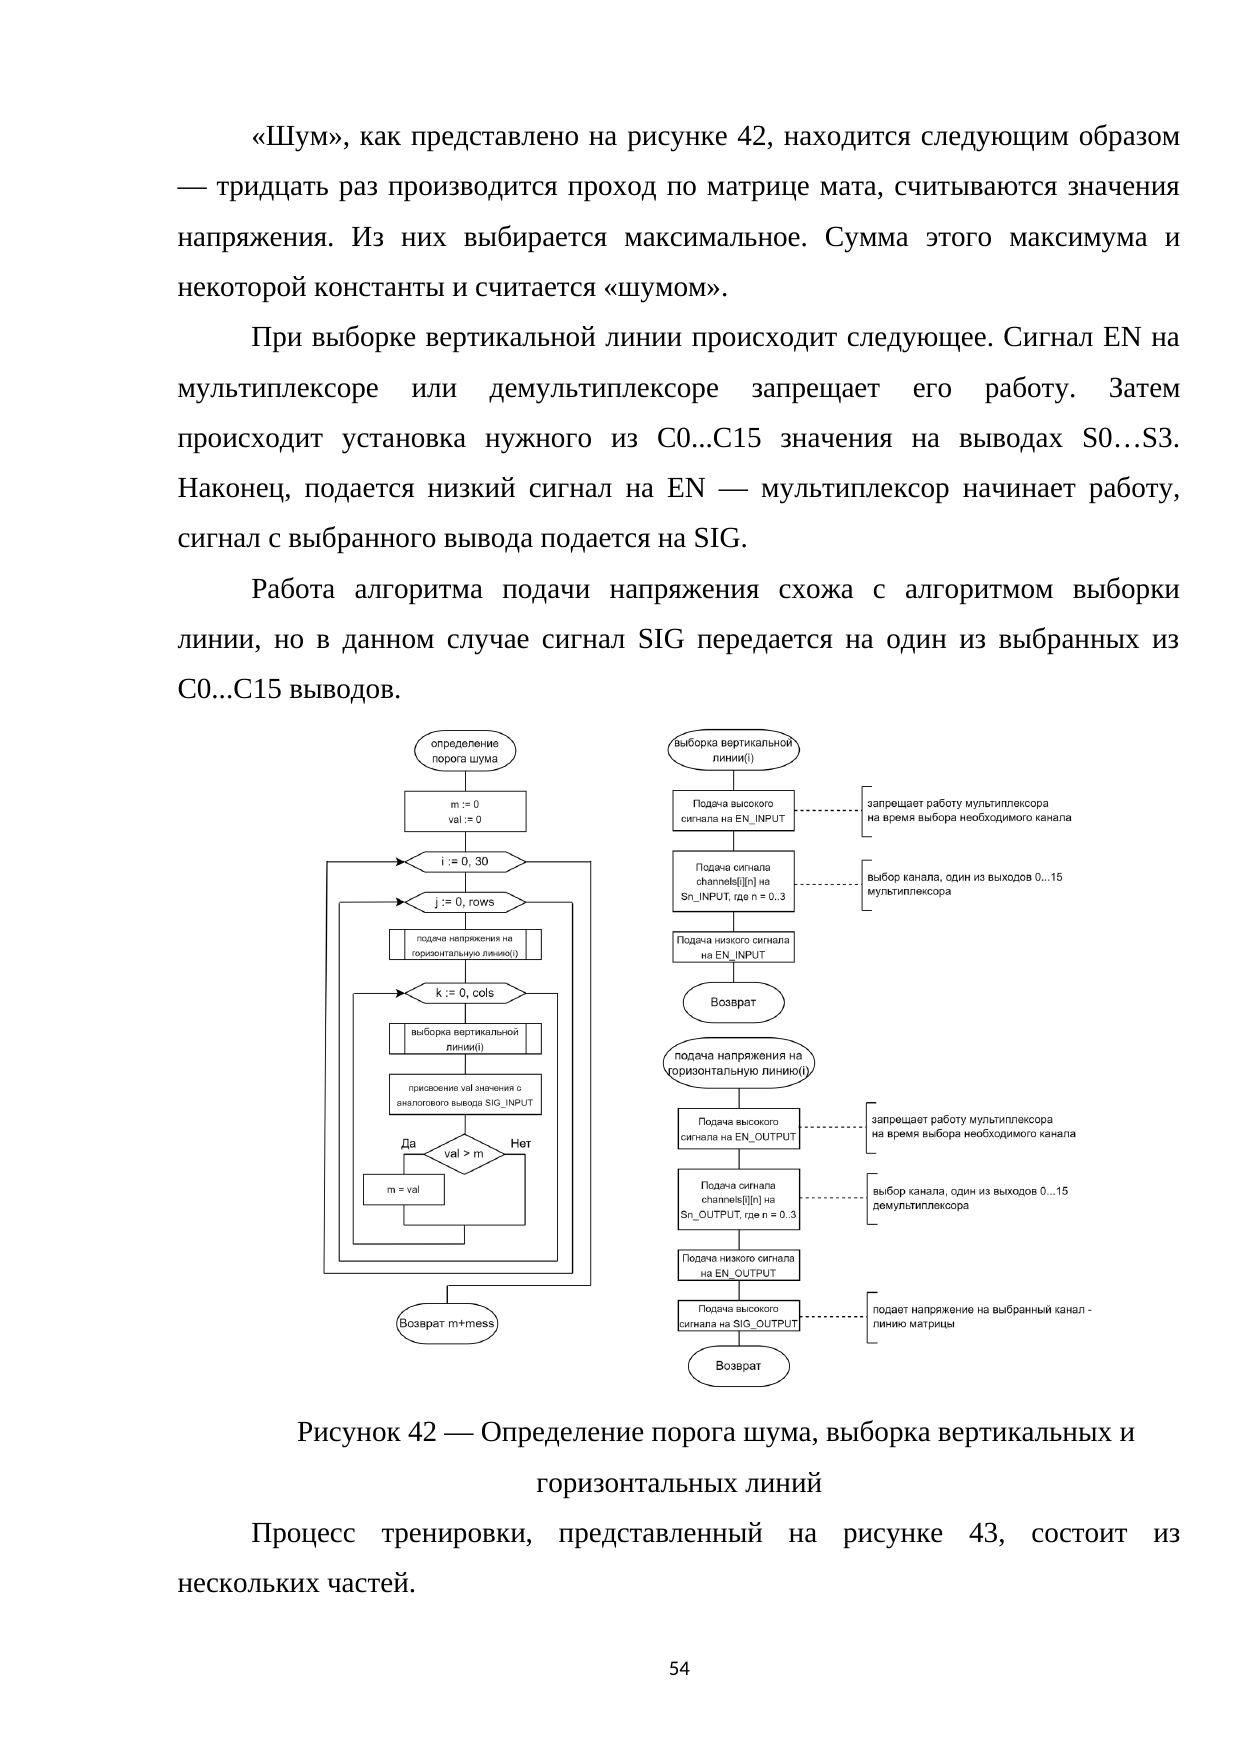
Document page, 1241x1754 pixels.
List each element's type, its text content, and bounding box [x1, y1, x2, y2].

text Процесс тренировки, представленный на рисунке 43, состоит из нескольких частей. [177, 1515, 1181, 1599]
text Рисунок 42 — Определение порога шума, выборка вертикальных и горизонтальных линий [177, 1414, 1181, 1498]
text При выборке вертикальной линии происходит следующее. Сигнал EN на мультиплексоре или демультиплексоре запрещает его работу. Затем происходит установка нужного из С0...С15 значения на выводах S0…S3. Наконец, подается низкий сигнал на EN — мультиплексор начинает работу, сигнал с выбранного вывода подается на SIG. [177, 319, 1181, 554]
picture [322, 721, 1110, 1402]
text «Шум», как представлено на рисунке 42, находится следующим образом — тридцать раз производится проход по матрице мата, считываются значения напряжения. Из них выбирается максимальное. Сумма этого максимума и некоторой константы и считается «шумом». [177, 118, 1181, 303]
text Работа алгоритма подачи напряжения схожа с алгоритмом выборки линии, но в данном случае сигнал SIG передается на один из выбранных из С0...С15 выводов. [177, 571, 1181, 705]
